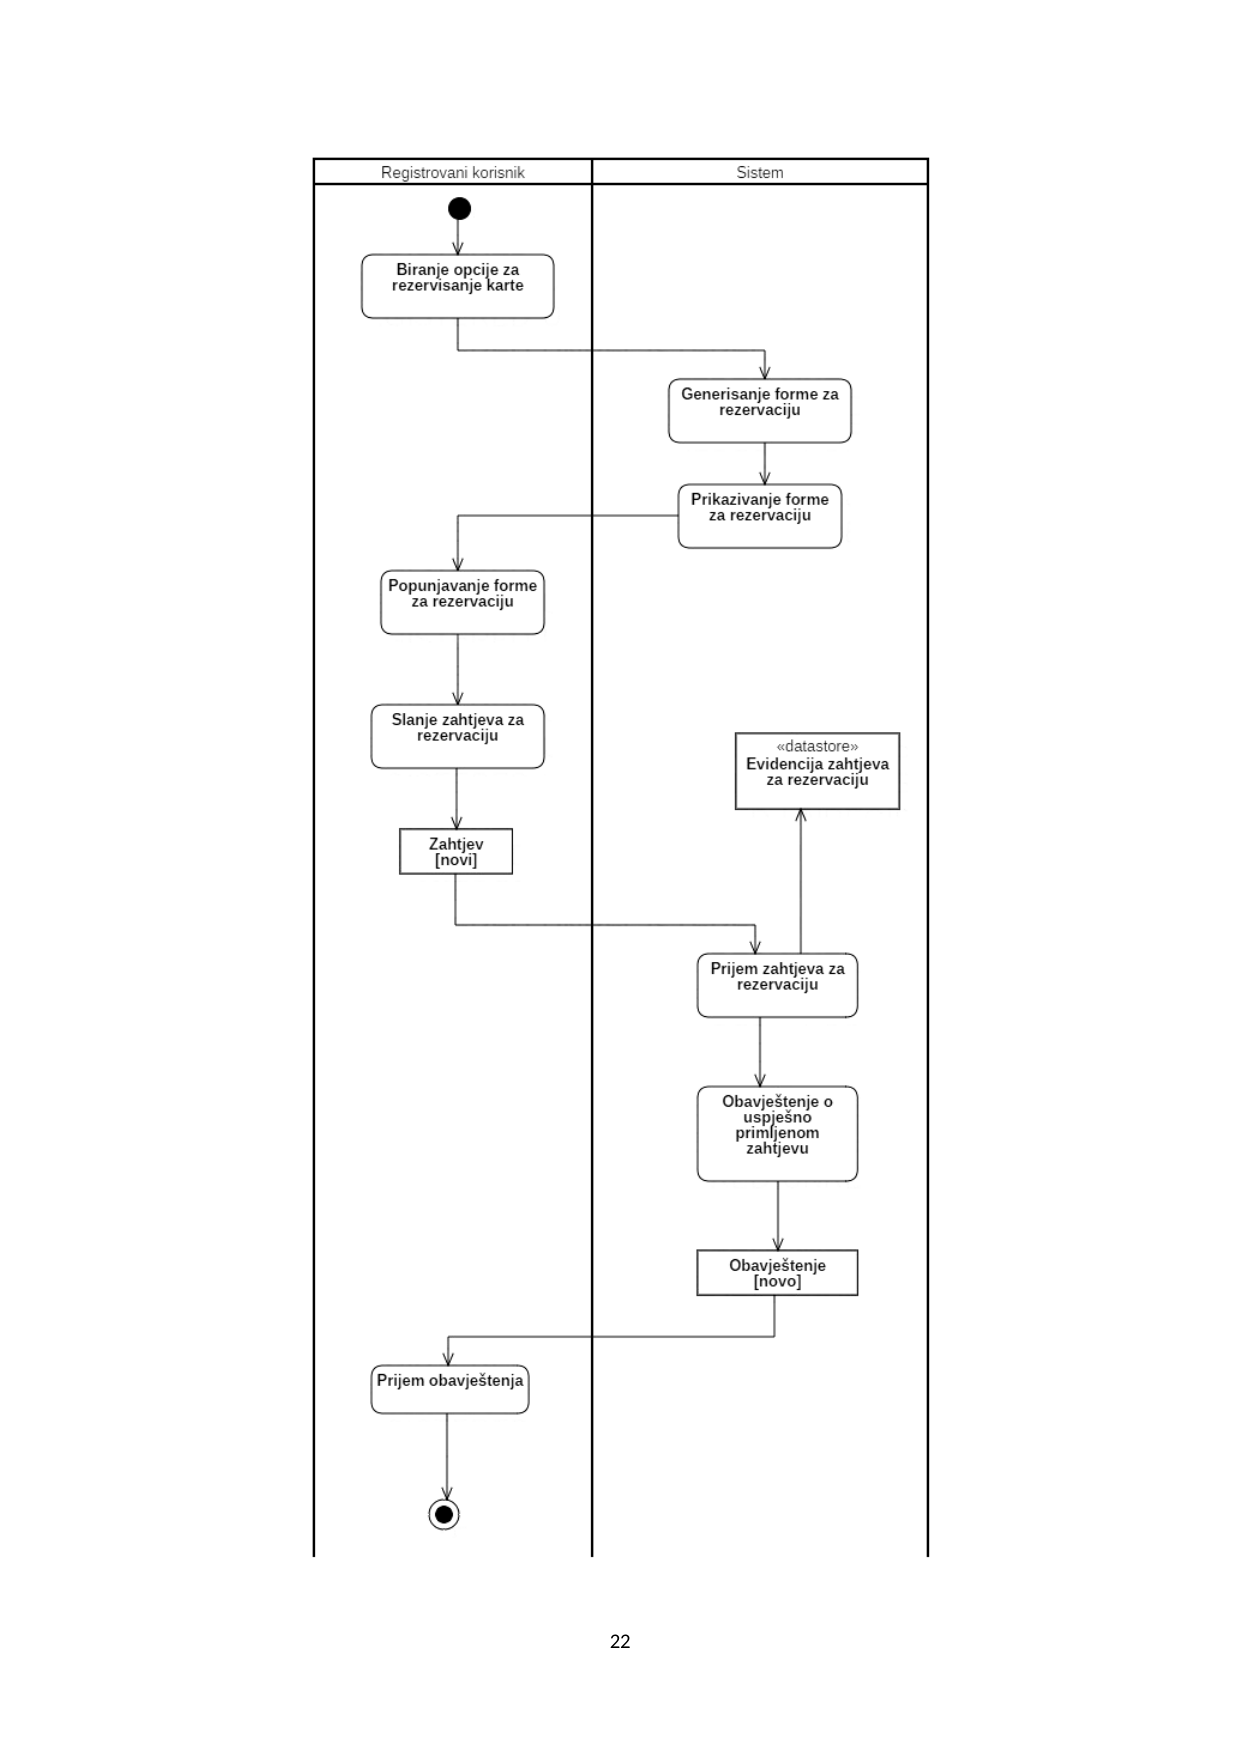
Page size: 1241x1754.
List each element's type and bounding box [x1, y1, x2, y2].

picture [306, 150, 934, 1572]
